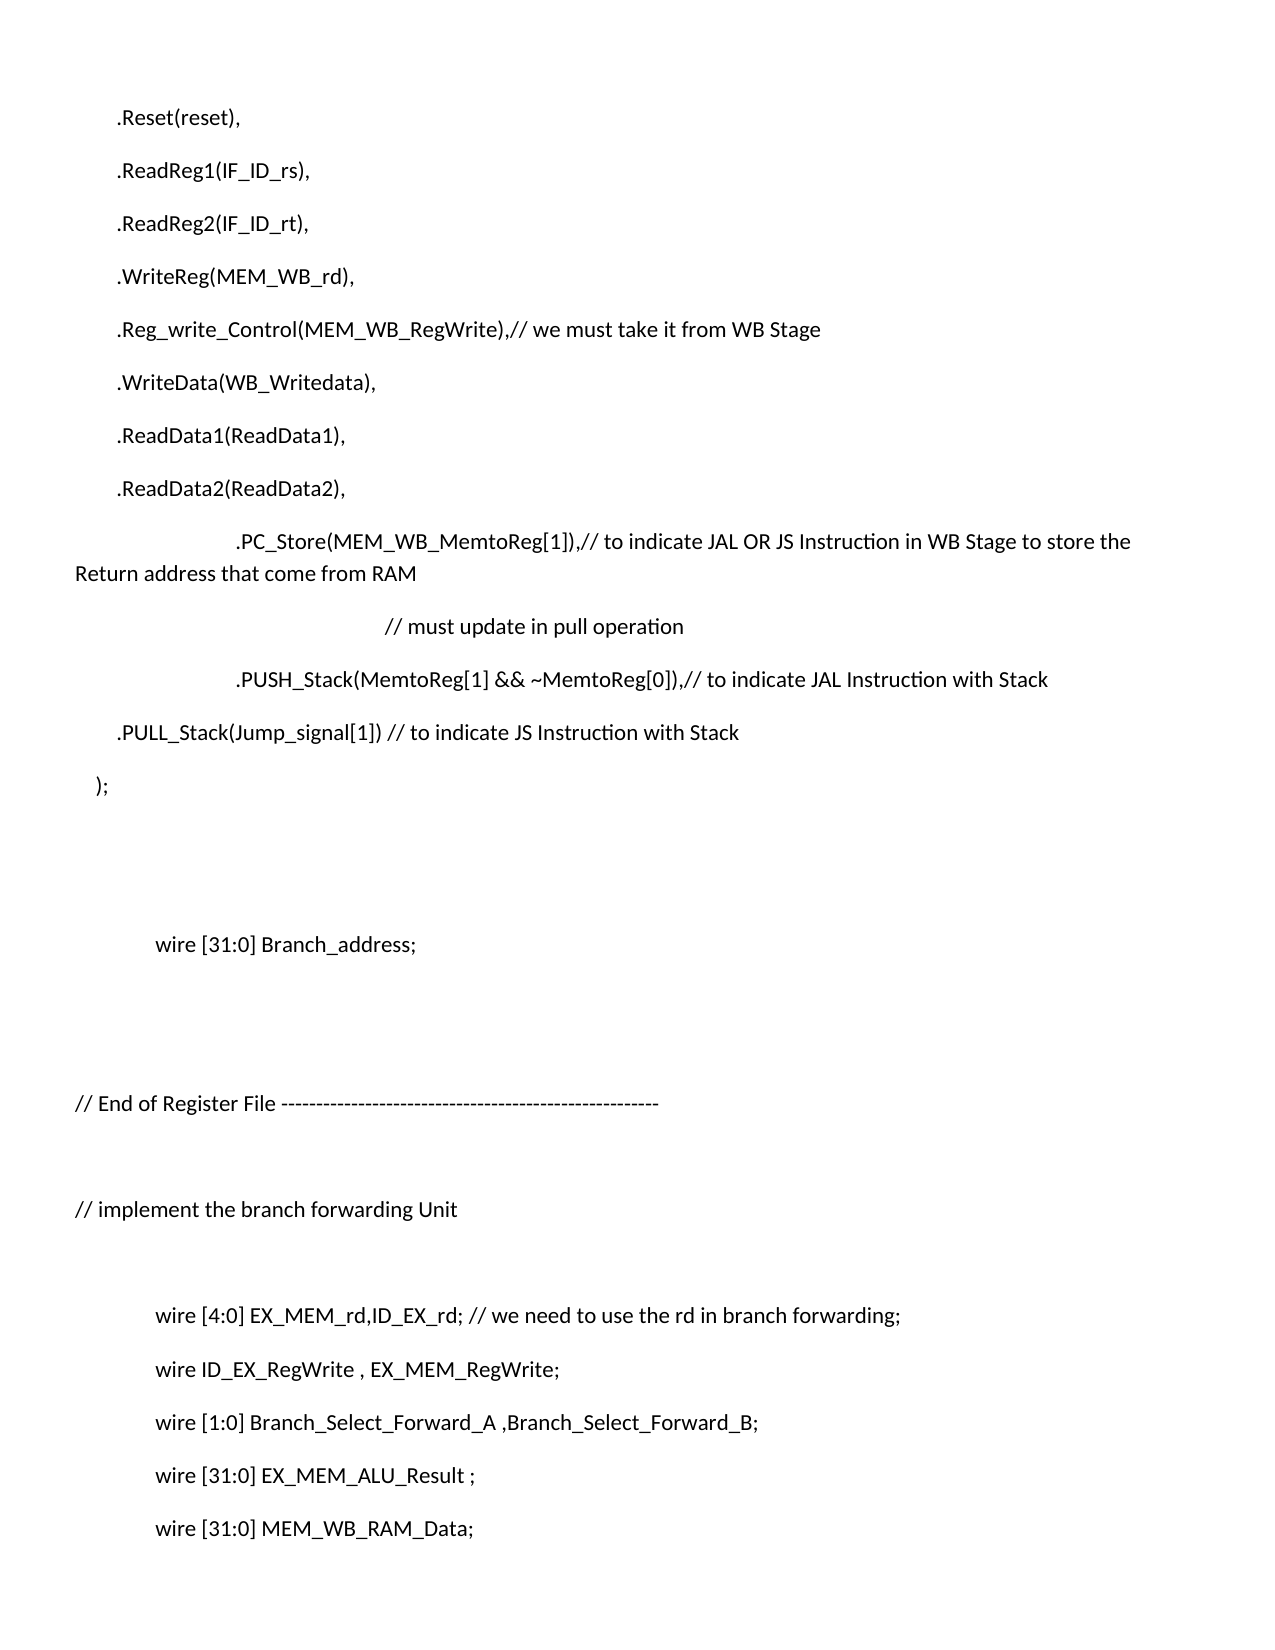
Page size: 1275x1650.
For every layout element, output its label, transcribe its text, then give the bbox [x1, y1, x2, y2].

text wire [1:0] Branch_Select_Forward_A ,Branch_Select_Forward_B; [75, 1408, 1200, 1436]
text .Reg_write_Control(MEM_WB_RegWrite),// we must take it from WB Stage [75, 315, 1200, 343]
text .ReadReg2(IF_ID_rt), [75, 209, 1200, 237]
text wire ID_EX_RegWrite , EX_MEM_RegWrite; [75, 1355, 1200, 1383]
text // implement the branch forwarding Unit [75, 1196, 1200, 1224]
text .ReadReg1(IF_ID_rs), [75, 156, 1200, 184]
text wire [4:0] EX_MEM_rd,ID_EX_rd; // we need to use the rd in branch forwarding; [75, 1302, 1200, 1330]
text .WriteReg(MEM_WB_rd), [75, 262, 1200, 290]
text .PUSH_Stack(MemtoReg[1] && ~MemtoReg[0]),// to indicate JAL Instruction with Stack [75, 665, 1200, 693]
text .PULL_Stack(Jump_signal[1]) // to indicate JS Instruction with Stack [75, 718, 1200, 746]
text .ReadData1(ReadData1), [75, 421, 1200, 449]
text .Reset(reset), [75, 103, 1200, 131]
text // must update in pull operation [75, 612, 1200, 640]
text .ReadData2(ReadData2), [75, 474, 1200, 502]
text wire [31:0] MEM_WB_RAM_Data; [75, 1514, 1200, 1542]
text .PC_Store(MEM_WB_MemtoReg[1]),// to indicate JAL OR JS Instruction in WB Stage to store the Return address that come from RAM [75, 527, 1200, 587]
text wire [31:0] Branch_address; [75, 931, 1200, 958]
text ); [75, 771, 1200, 799]
text // End of Register File ------------------------------------------------------ [75, 1089, 1200, 1118]
text wire [31:0] EX_MEM_ALU_Result ; [75, 1461, 1200, 1489]
text .WriteData(WB_Writedata), [75, 368, 1200, 396]
